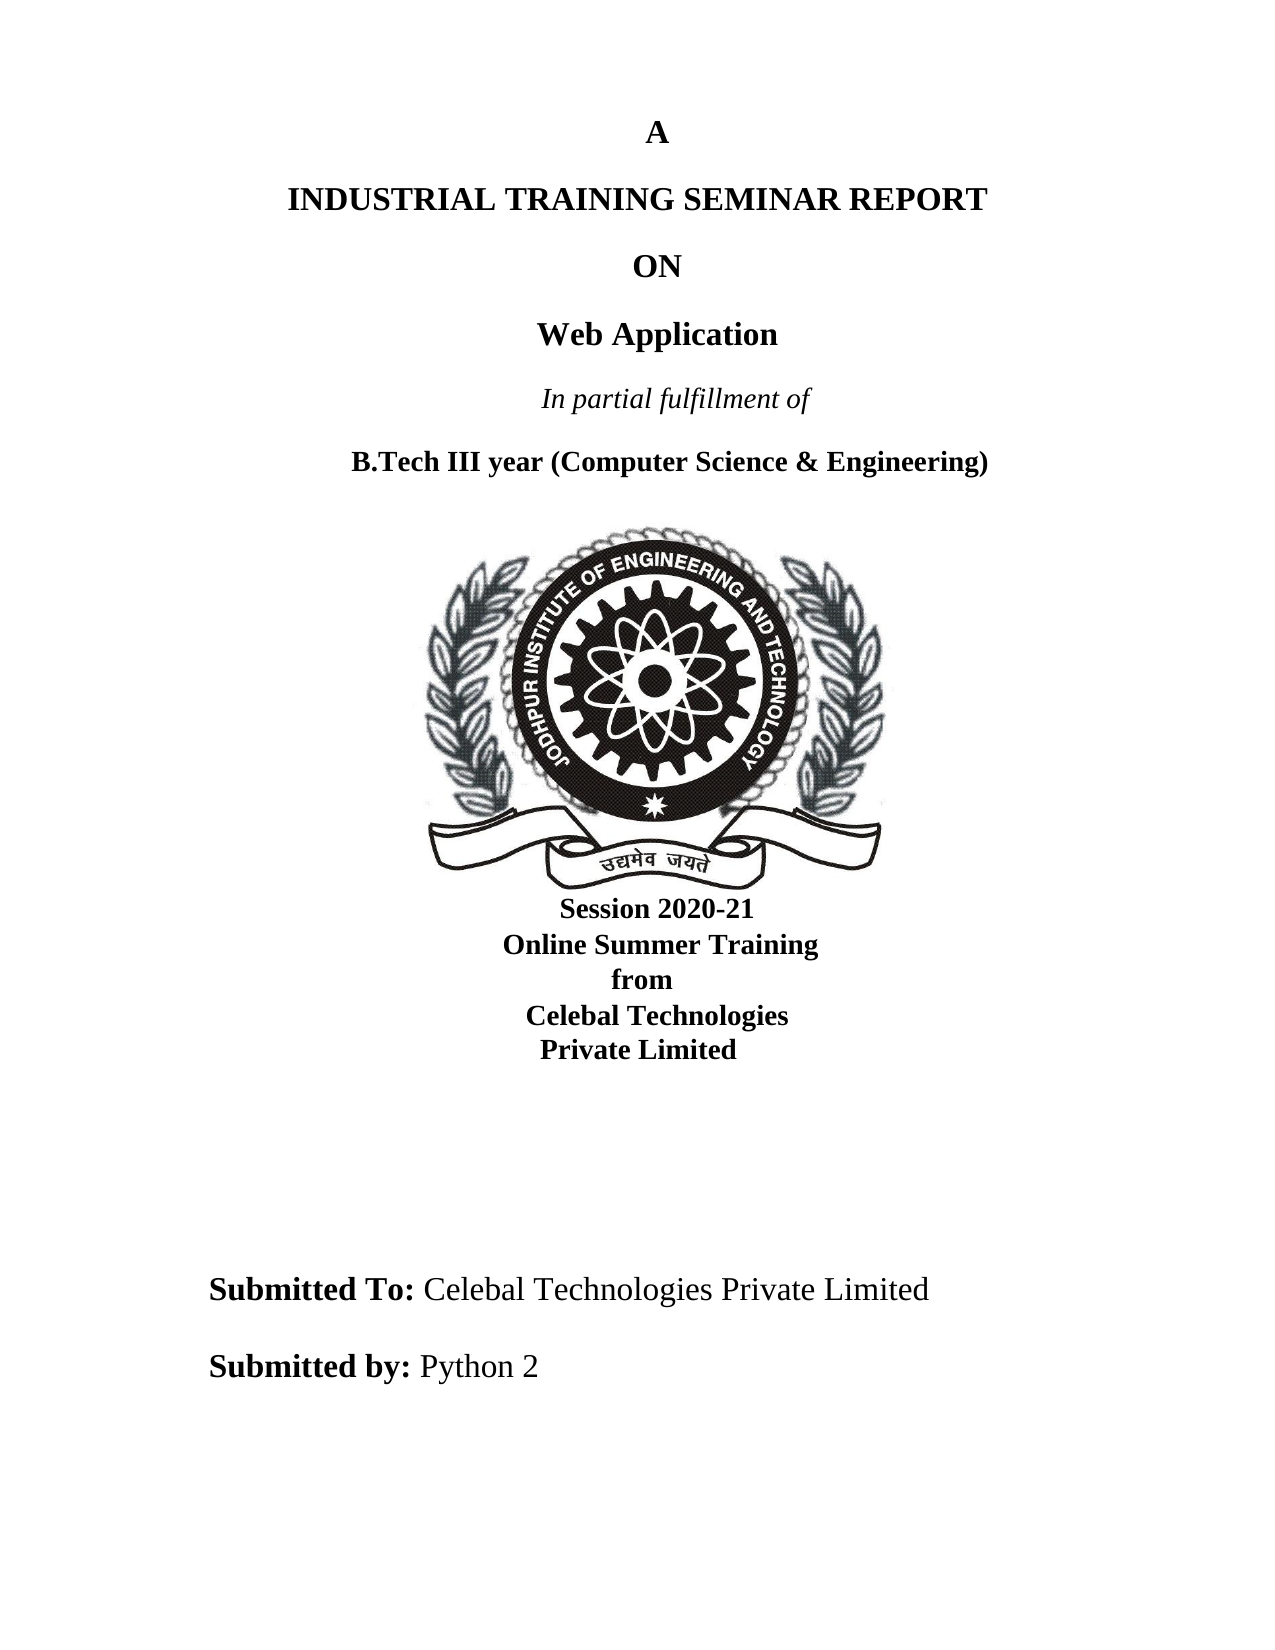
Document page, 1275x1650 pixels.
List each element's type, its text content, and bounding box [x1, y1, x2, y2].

text Celebal Technologies Private Limited [449, 998, 827, 1066]
text Submitted To: Celebal Technologies Private Limited [150, 1269, 1088, 1307]
text Session 2020-21 [449, 891, 827, 925]
text A [189, 112, 1088, 151]
text Web Application [189, 314, 1088, 353]
text ON [189, 246, 1088, 285]
picture [412, 506, 897, 890]
text B.Tech III year (Computer Science & Engineering) [150, 444, 989, 477]
text INDUSTRIAL TRAINING SEMINAR REPORT [150, 179, 988, 218]
text Online Summer Training from [449, 927, 834, 995]
text Submitted by: Python 2 [150, 1346, 1088, 1384]
text In partial fulfillment of [262, 382, 1088, 415]
